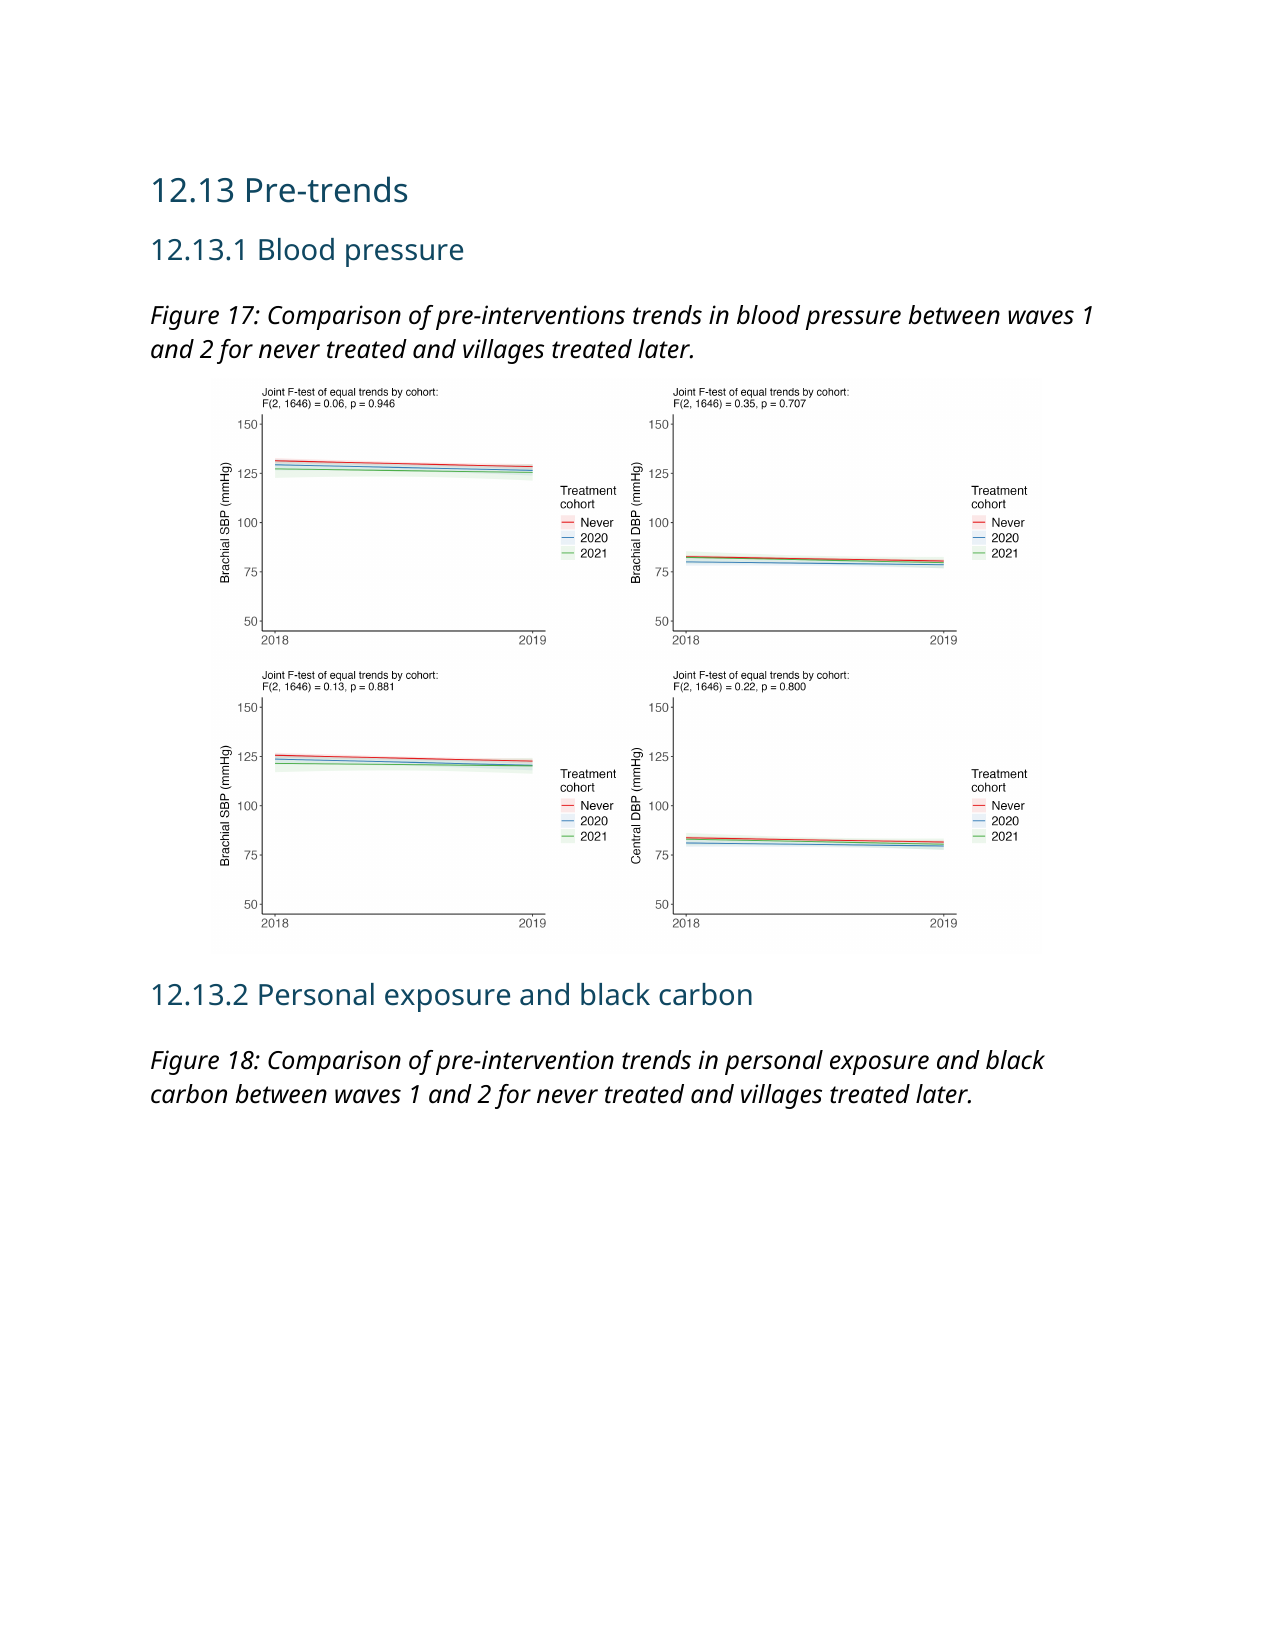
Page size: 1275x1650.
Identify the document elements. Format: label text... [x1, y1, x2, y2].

subtitle 12.13.1 Blood pressure [150, 229, 1125, 268]
subtitle 12.13 Pre-trends [150, 167, 1125, 212]
table_header Figure 18: Comparison of pre-intervention trends in personal exposure and black carbon between waves 1 and 2 for never treated and villages treated later. [139, 1022, 1114, 1124]
table_header Figure 17: Comparison of pre-interventions trends in blood pressure between waves 1 and 2 for never treated and villages treated later. [139, 277, 1114, 957]
picture [210, 378, 1042, 954]
subtitle 12.13.2 Personal exposure and black carbon [150, 974, 1125, 1014]
